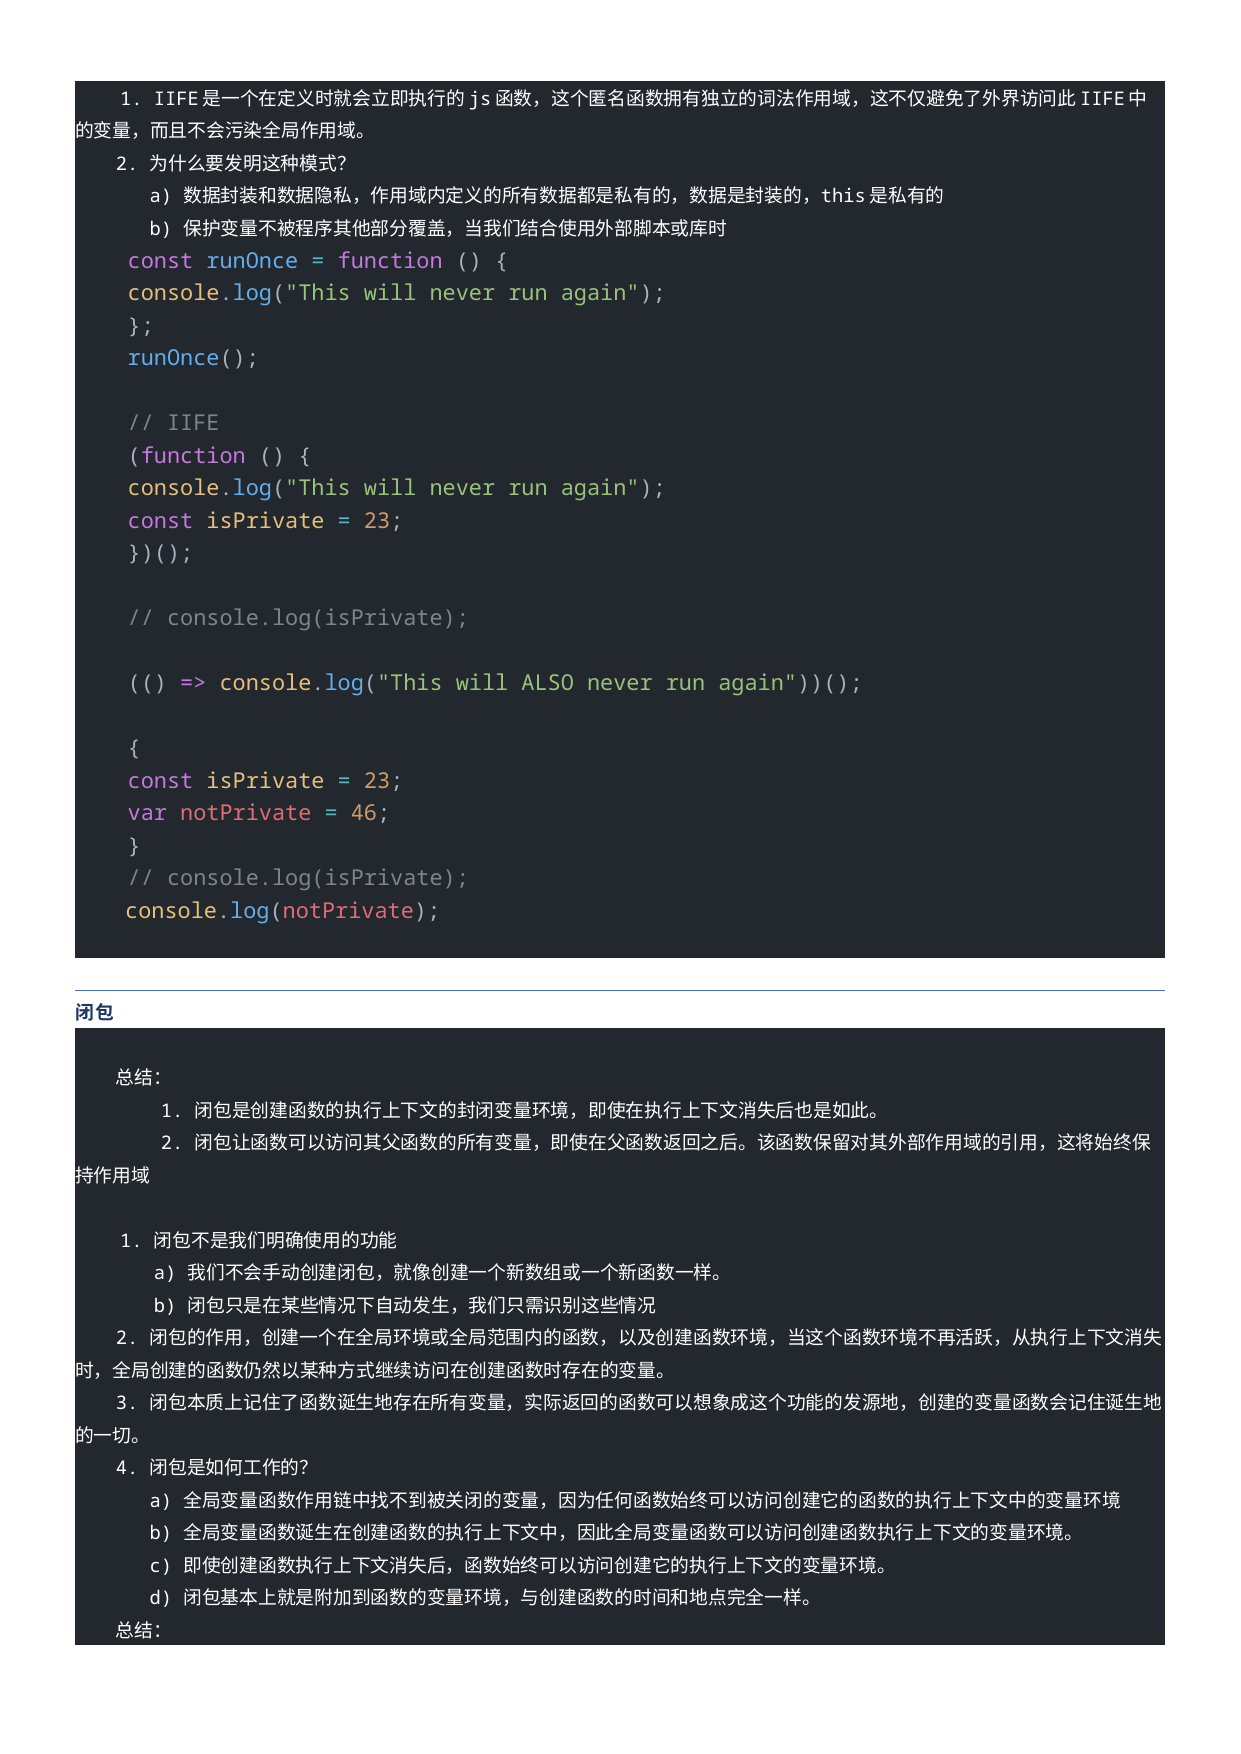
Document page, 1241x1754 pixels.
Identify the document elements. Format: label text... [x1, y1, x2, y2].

text runOnce(); [75, 341, 1165, 373]
text 3. 闭包本质上记住了函数诞生地存在所有变量，实际返回的函数可以想象成这个功能的发源地，创建的变量函数会记住诞生地的一切。 [75, 1385, 1165, 1450]
text console.log("This will never run again"); [75, 471, 1165, 503]
text var notPrivate = 46; [75, 796, 1165, 828]
text } [75, 828, 1165, 861]
text console.log(notPrivate); [75, 893, 1165, 926]
text a) 我们不会手动创建闭包，就像创建一个新数组或一个新函数一样。 [75, 1255, 1165, 1288]
text 2. 闭包让函数可以访问其父函数的所有变量，即使在父函数返回之后。该函数保留对其外部作用域的引用，这将始终保持作用域 [75, 1125, 1165, 1190]
text const runOnce = function () { [75, 243, 1165, 276]
text 1. 闭包不是我们明确使用的功能 [75, 1223, 1165, 1255]
text 2. 闭包的作用，创建一个在全局环境或全局范围内的函数，以及创建函数环境，当这个函数环境不再活跃，从执行上下文消失时，全局创建的函数仍然以某种方式继续访问在创建函数时存在的变量。 [75, 1320, 1165, 1385]
text })(); [75, 536, 1165, 568]
text console.log("This will never run again"); [75, 276, 1165, 308]
text 总结： [75, 1060, 1165, 1093]
text // console.log(isPrivate); [75, 861, 1165, 893]
text (() => console.log("This will ALSO never run again"))(); [75, 666, 1165, 698]
text b) 闭包只是在某些情况下自动发生，我们只需识别这些情况 [75, 1288, 1165, 1320]
text 4. 闭包是如何工作的？ [75, 1450, 1165, 1483]
subtitle 闭包 [75, 991, 1165, 1028]
text // IIFE [75, 406, 1165, 438]
text a) 全局变量函数作用链中找不到被关闭的变量，因为任何函数始终可以访问创建它的函数的执行上下文中的变量环境 [75, 1483, 1165, 1515]
text 总结： [75, 1613, 1165, 1645]
text // console.log(isPrivate); [75, 601, 1165, 633]
text 2. 为什么要发明这种模式？ [75, 146, 1165, 178]
text { [75, 731, 1165, 763]
text a) 数据封装和数据隐私，作用域内定义的所有数据都是私有的，数据是封装的，this是私有的 [75, 178, 1165, 211]
text const isPrivate = 23; [75, 503, 1165, 536]
text const isPrivate = 23; [75, 763, 1165, 796]
text 1. IIFE是一个在定义时就会立即执行的js函数，这个匿名函数拥有独立的词法作用域，这不仅避免了外界访问此IIFE中的变量，而且不会污染全局作用域。 [75, 81, 1165, 146]
text b) 保护变量不被程序其他部分覆盖，当我们结合使用外部脚本或库时 [75, 211, 1165, 243]
text b) 全局变量函数诞生在创建函数的执行上下文中，因此全局变量函数可以访问创建函数执行上下文的变量环境。 [75, 1515, 1165, 1548]
text (function () { [75, 438, 1165, 471]
text 1. 闭包是创建函数的执行上下文的封闭变量环境，即使在执行上下文消失后也是如此。 [75, 1093, 1165, 1125]
text d) 闭包基本上就是附加到函数的变量环境，与创建函数的时间和地点完全一样。 [75, 1580, 1165, 1613]
text }; [75, 308, 1165, 341]
text c) 即使创建函数执行上下文消失后，函数始终可以访问创建它的执行上下文的变量环境。 [75, 1548, 1165, 1580]
